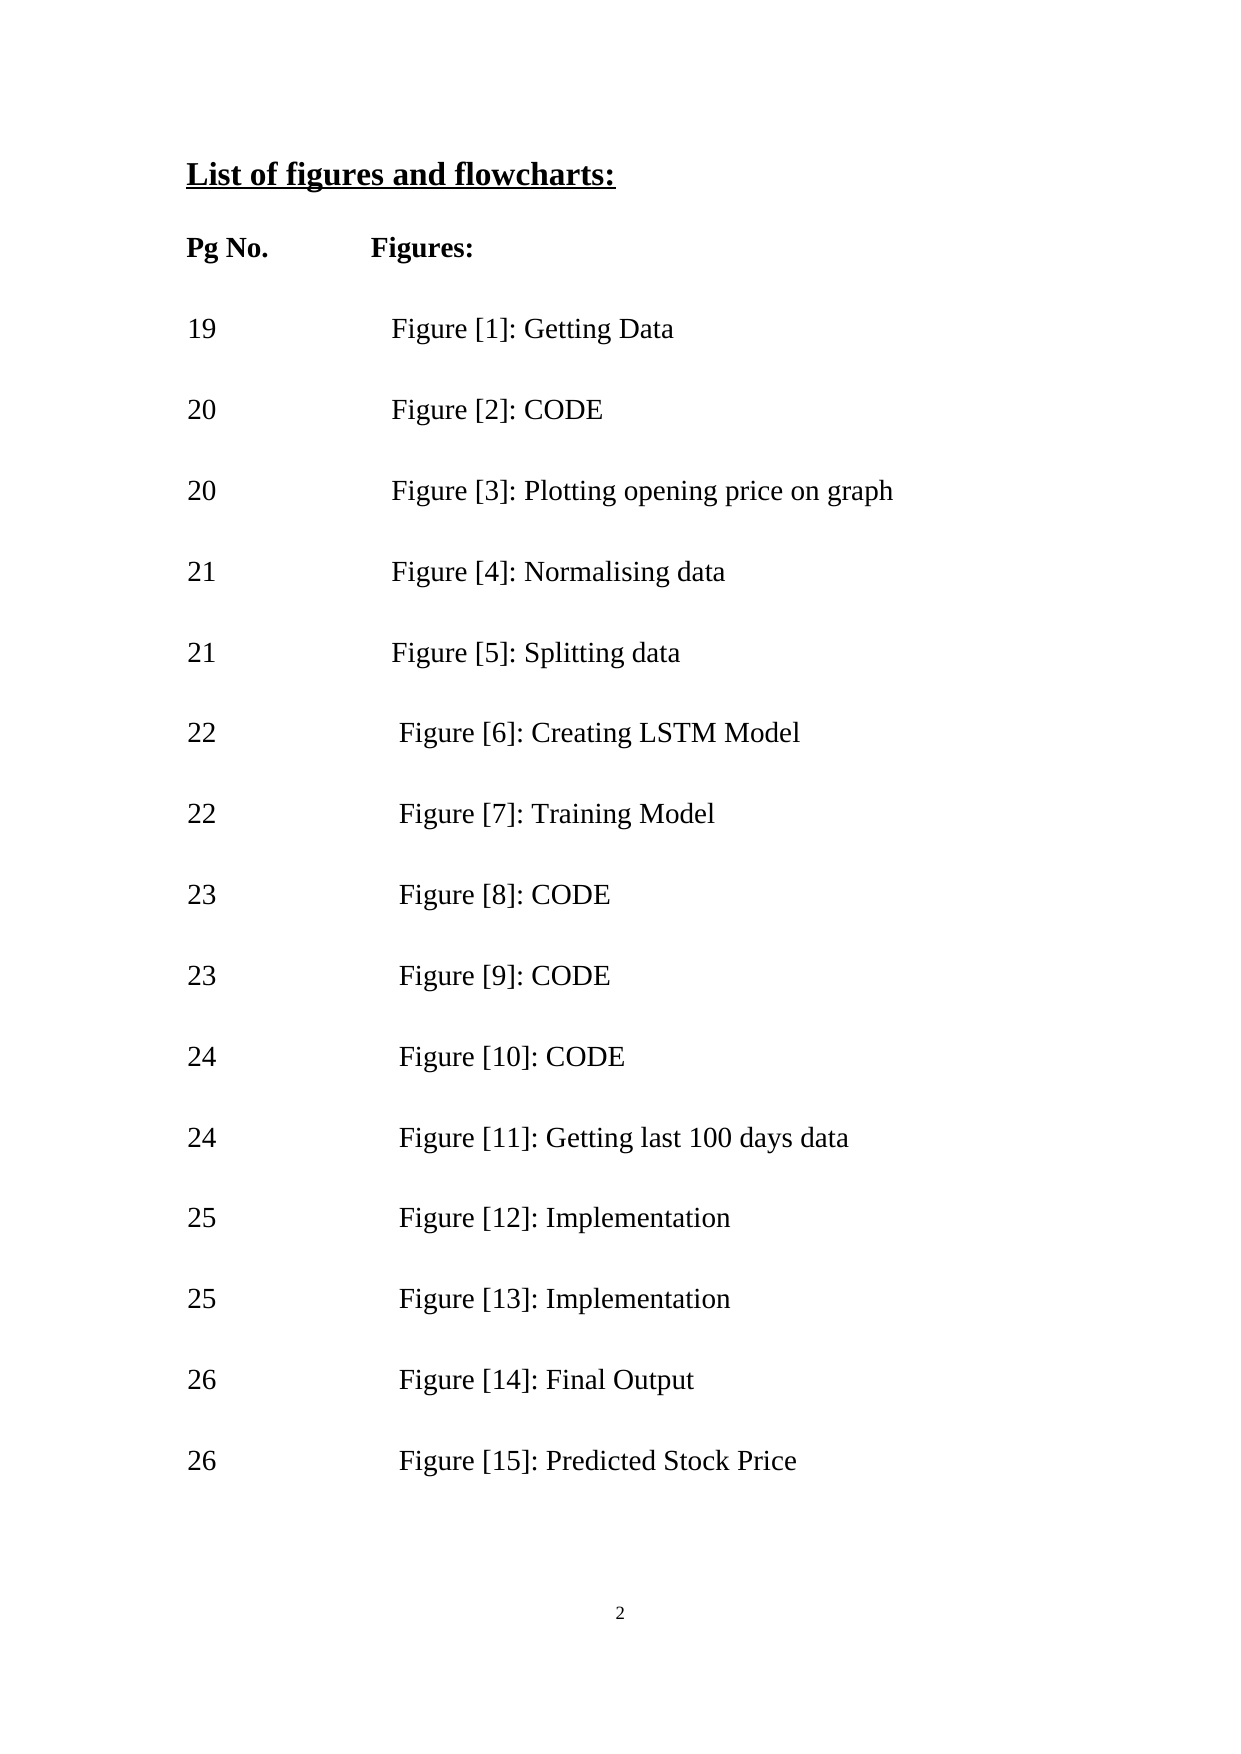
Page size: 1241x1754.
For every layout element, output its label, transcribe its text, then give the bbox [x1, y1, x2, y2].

text 21 Figure [4]: Normalising data [187, 554, 1054, 587]
text 24 Figure [10]: CODE [187, 1039, 1054, 1072]
text 20 Figure [3]: Plotting opening price on graph [187, 473, 1054, 507]
text 22 Figure [7]: Training Model [187, 796, 1054, 830]
text 21 Figure [5]: Splitting data [187, 635, 1054, 668]
text 24 Figure [11]: Getting last 100 days data [187, 1120, 1054, 1153]
text 23 Figure [9]: CODE [187, 958, 1054, 992]
text 26 Figure [15]: Predicted Stock Price [187, 1443, 1054, 1477]
text 22 Figure [6]: Creating LSTM Model [187, 716, 1054, 749]
text 25 Figure [13]: Implementation [187, 1281, 1054, 1315]
text 19 Figure [1]: Getting Data [187, 312, 1054, 345]
text 26 Figure [14]: Final Output [187, 1362, 1054, 1396]
text 25 Figure [12]: Implementation [187, 1201, 1054, 1234]
text Pg No. Figures: [186, 230, 1060, 264]
text 23 Figure [8]: CODE [187, 877, 1054, 911]
text List of figures and flowcharts: [186, 154, 1060, 192]
text 20 Figure [2]: CODE [187, 392, 627, 426]
